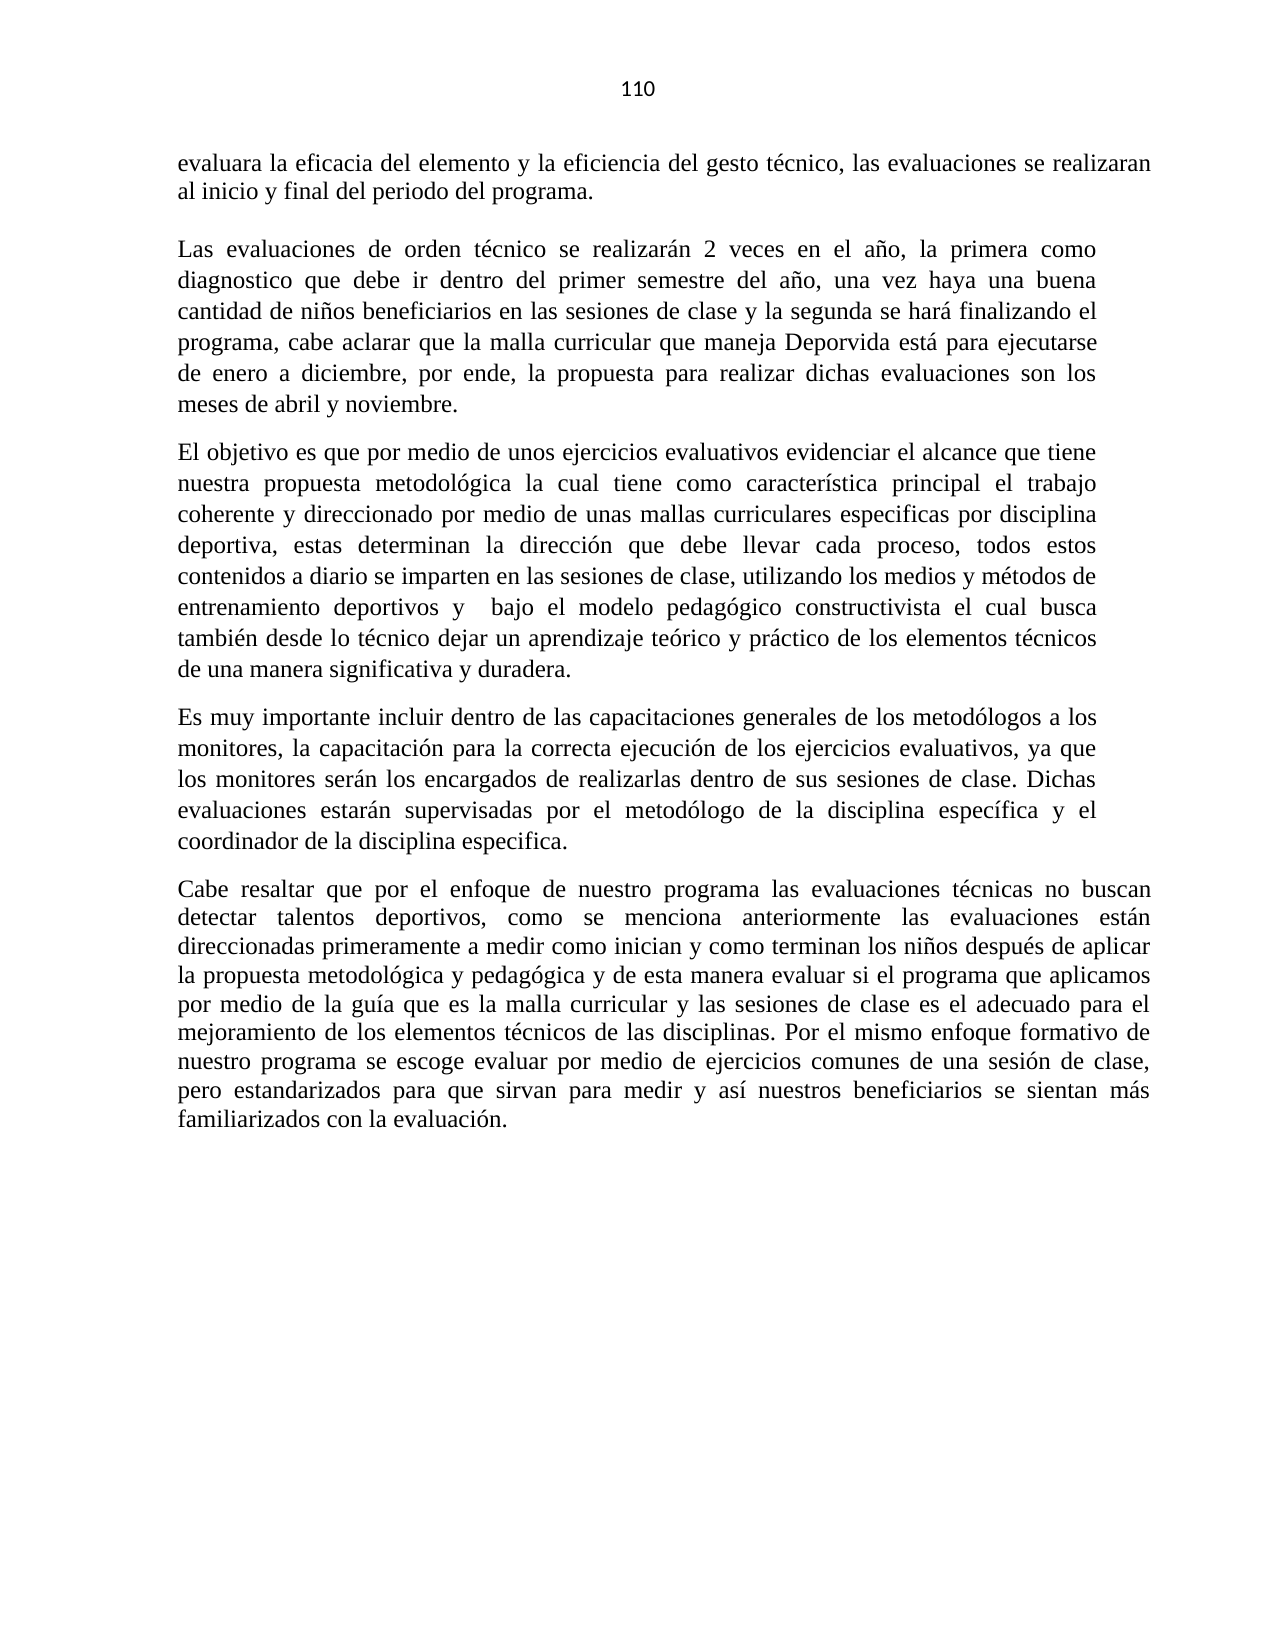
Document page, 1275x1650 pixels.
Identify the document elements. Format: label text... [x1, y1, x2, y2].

text Las evaluaciones de orden técnico se realizarán 2 veces en el año, la primera como diagnostico que debe ir dentro del primer semestre del año, una vez haya una buena cantidad de niños beneficiarios en las sesiones de clase y la segunda se hará finalizando el programa, cabe aclarar que la malla curricular que maneja Deporvida está para ejecutarse de enero a diciembre, por ende, la propuesta para realizar dichas evaluaciones son los meses de abril y noviembre. [177, 234, 1098, 418]
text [177, 148, 1152, 205]
text Es muy importante incluir dentro de las capacitaciones generales de los metodólogos a los monitores, la capacitación para la correcta ejecución de los ejercicios evaluativos, ya que los monitores serán los encargados de realizarlas dentro de sus sesiones de clase. Dichas evaluaciones estarán supervisadas por el metodólogo de la disciplina específica y el coordinador de la disciplina especifica. [177, 702, 1098, 855]
text Cabe resaltar que por el enfoque de nuestro programa las evaluaciones técnicas no buscan detectar talentos deportivos, como se menciona anteriormente las evaluaciones están direccionadas primeramente a medir como inician y como terminan los niños después de aplicar la propuesta metodológica y pedagógica y de esta manera evaluar si el programa que aplicamos por medio de la guía que es la malla curricular y las sesiones de clase es el adecuado para el mejoramiento de los elementos técnicos de las disciplinas. Por el mismo enfoque formativo de nuestro programa se escoge evaluar por medio de ejercicios comunes de una sesión de clase, pero estandarizados para que sirvan para medir y así nuestros beneficiarios se sientan más familiarizados con la evaluación. [177, 874, 1152, 1132]
text El objetivo es que por medio de unos ejercicios evaluativos evidenciar el alcance que tiene nuestra propuesta metodológica la cual tiene como característica principal el trabajo coherente y direccionado por medio de unas mallas curriculares especificas por disciplina deportiva, estas determinan la dirección que debe llevar cada proceso, todos estos contenidos a diario se imparten en las sesiones de clase, utilizando los medios y métodos de entrenamiento deportivos y bajo el modelo pedagógico constructivista el cual busca también desde lo técnico dejar un aprendizaje teórico y práctico de los elementos técnicos de una manera significativa y duradera. [177, 437, 1098, 683]
